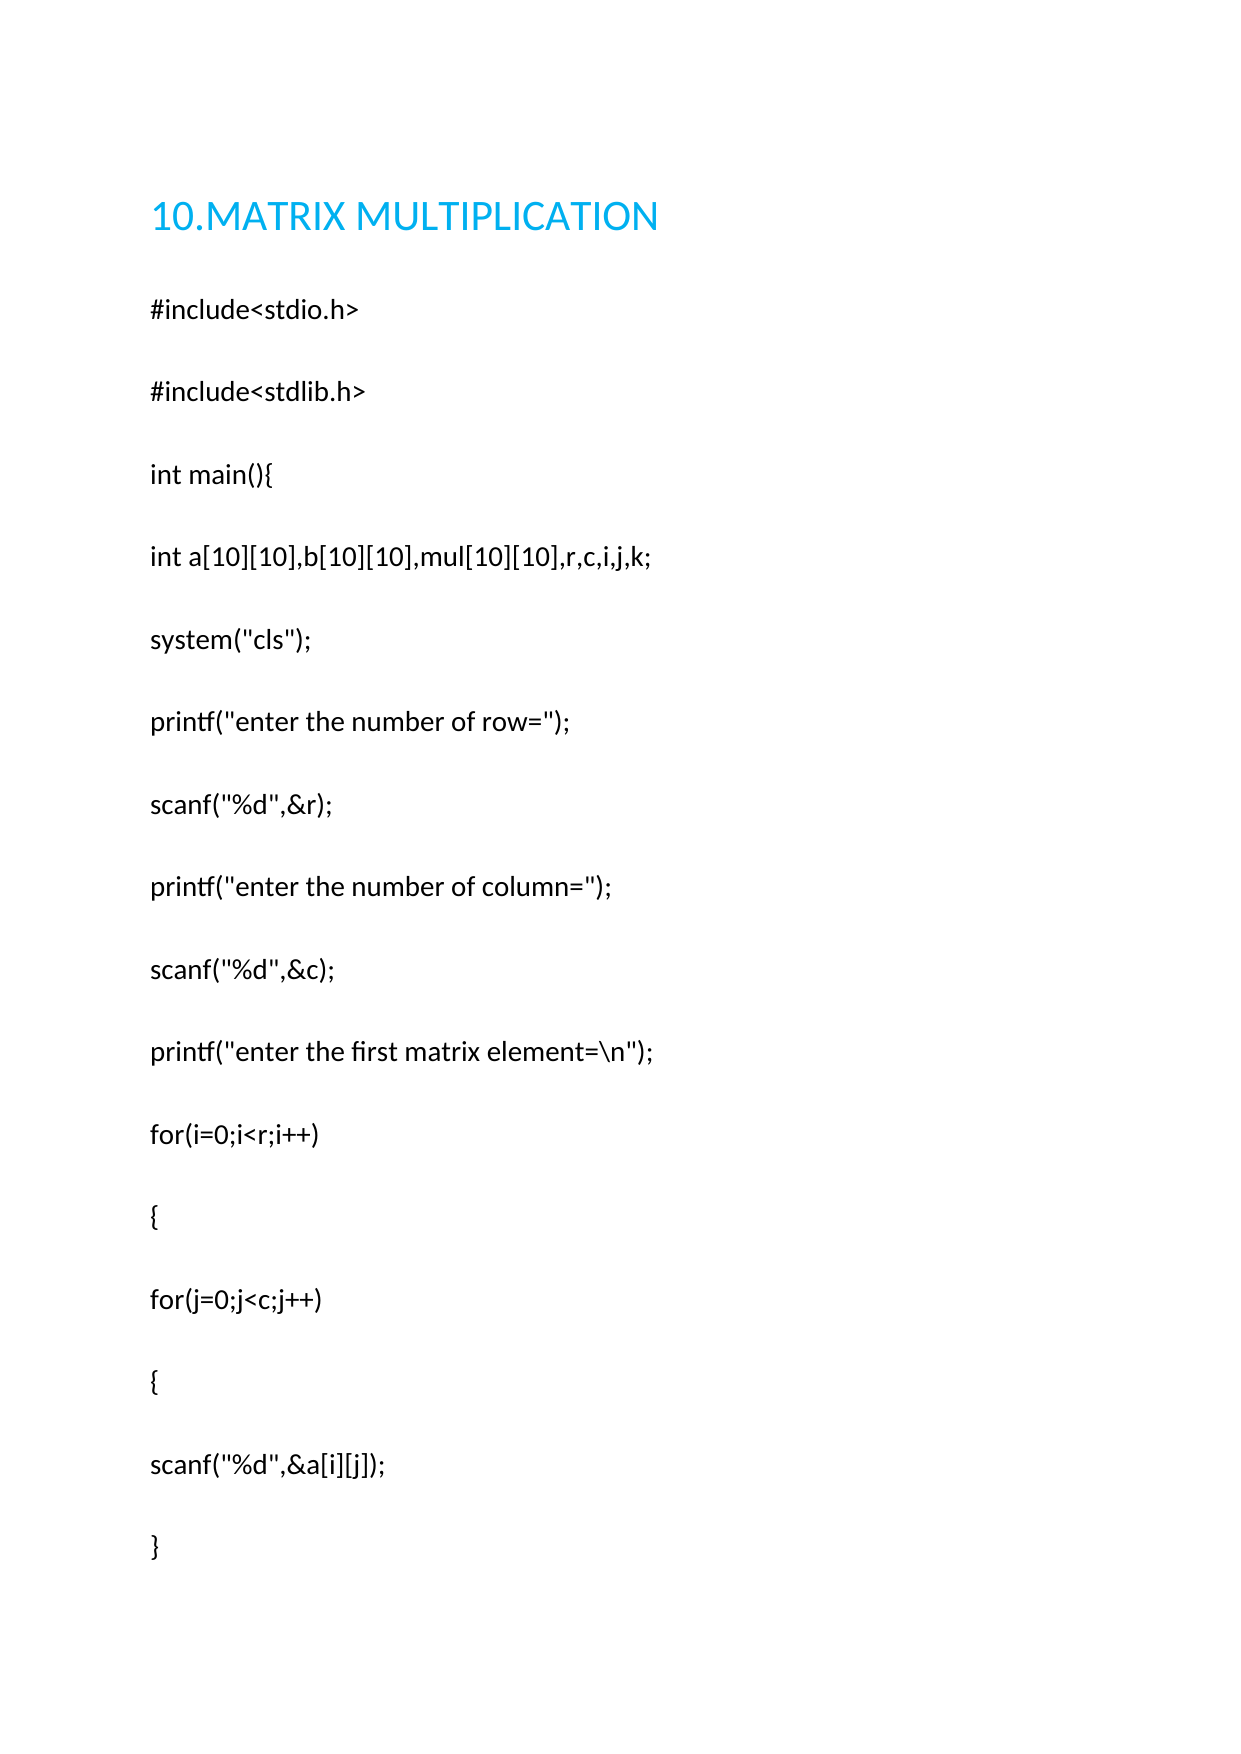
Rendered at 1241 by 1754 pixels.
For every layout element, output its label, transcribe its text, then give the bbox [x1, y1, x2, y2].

text { [150, 1173, 1090, 1234]
text #include<stdio.h> [150, 266, 1090, 327]
text scanf("%d",&r); [150, 761, 1090, 822]
text system("cls"); [150, 596, 1090, 657]
text printf("enter the first matrix element=\n"); [150, 1008, 1090, 1069]
text printf("enter the number of column="); [150, 843, 1090, 904]
text } [150, 1503, 1090, 1564]
text int main(){ [150, 431, 1090, 492]
text { [150, 1338, 1090, 1399]
text scanf("%d",&c); [150, 926, 1090, 987]
text 10.MATRIX MULTIPLICATION [150, 150, 1090, 242]
text int a[10][10],b[10][10],mul[10][10],r,c,i,j,k; [150, 513, 1090, 574]
text for(j=0;j<c;j++) [150, 1256, 1090, 1317]
text #include<stdlib.h> [150, 348, 1090, 409]
text scanf("%d",&a[i][j]); [150, 1421, 1090, 1482]
text printf("enter the number of row="); [150, 678, 1090, 739]
text for(i=0;i<r;i++) [150, 1091, 1090, 1152]
